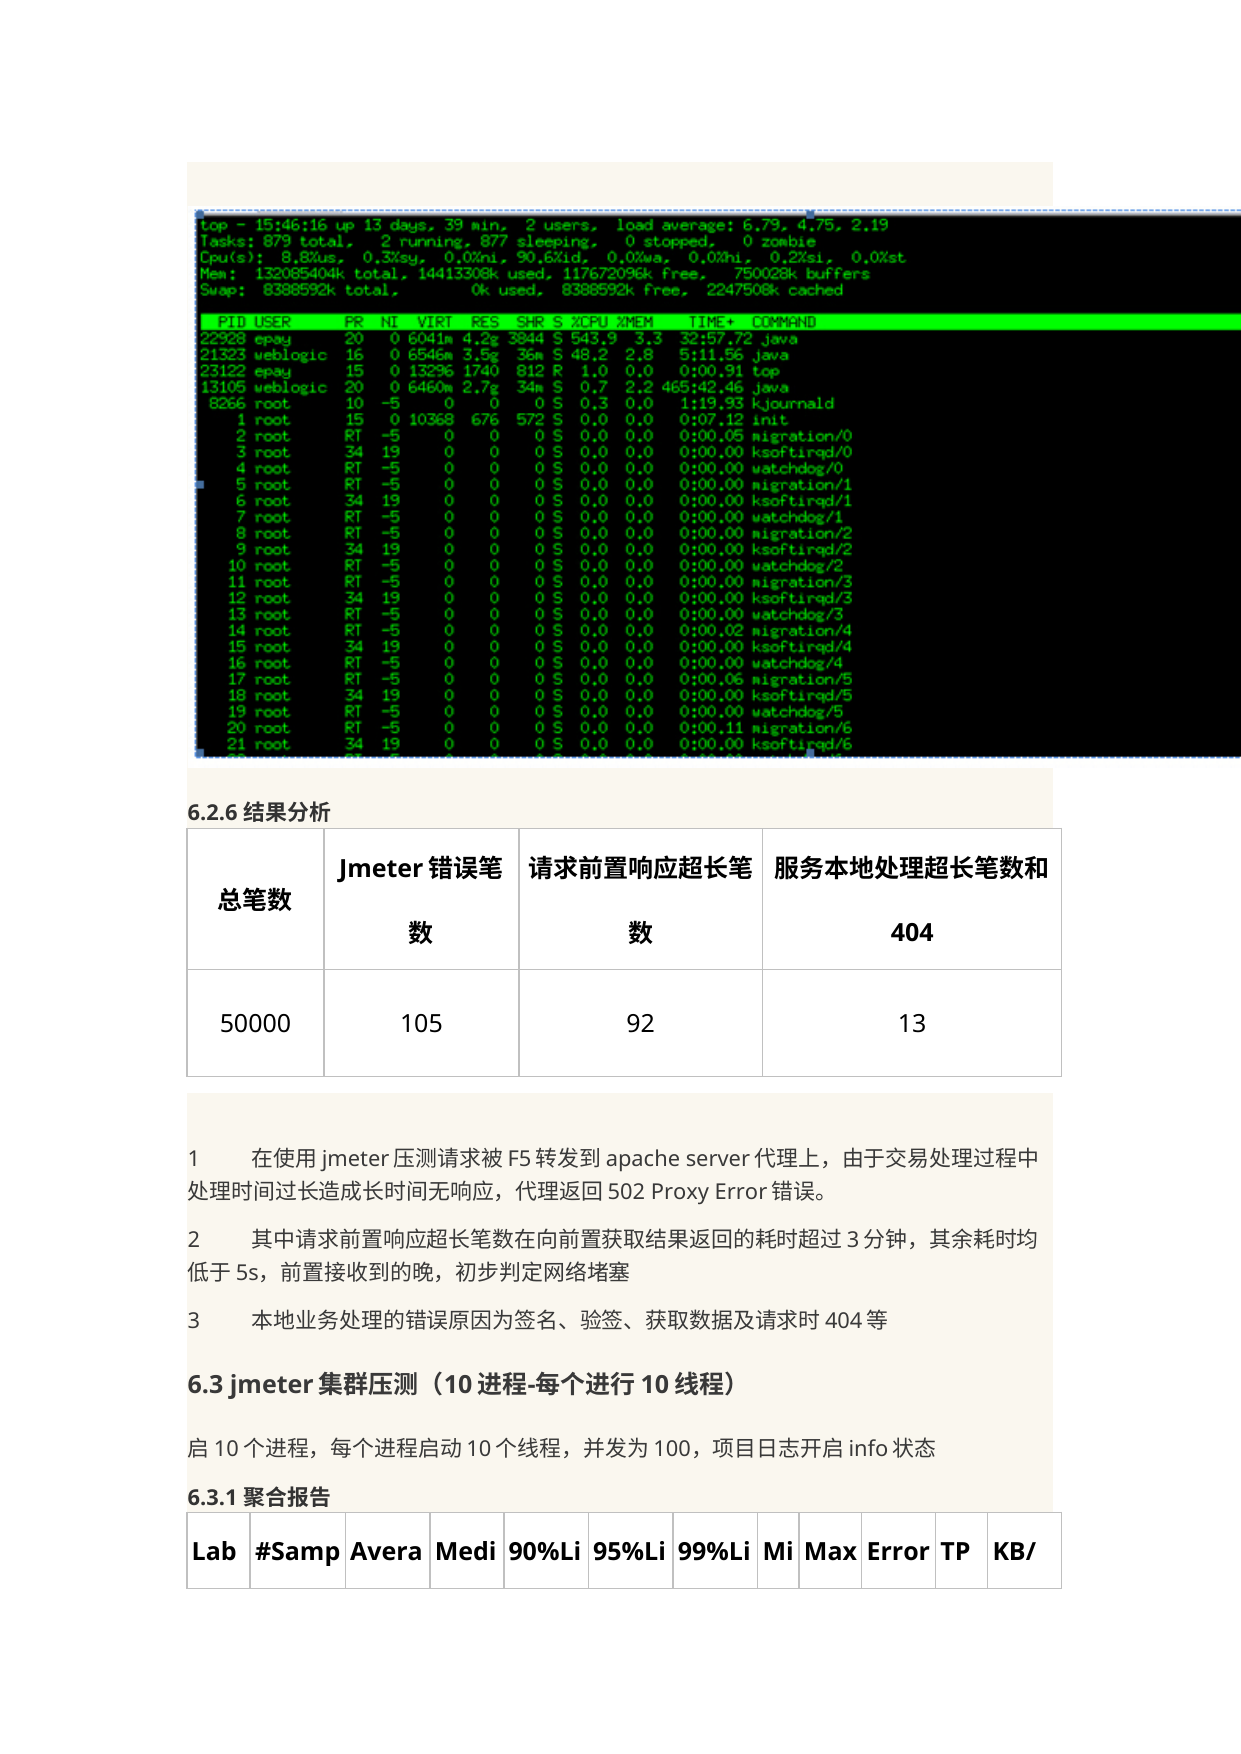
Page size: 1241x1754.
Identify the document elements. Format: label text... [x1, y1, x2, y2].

table_header 请求前置响应超长笔数 [520, 829, 762, 968]
table_header TPS [936, 1513, 987, 1588]
table_header Median [431, 1513, 503, 1588]
table_cell 50000 [188, 970, 323, 1076]
text 3 本地业务处理的错误原因为签名、验签、获取数据及请求时404等 [187, 1302, 1053, 1335]
table_header Jmeter错误笔数 [325, 829, 518, 968]
table_header 总笔数 [188, 829, 323, 968]
table_header Average [346, 1513, 429, 1588]
text 1 在使用jmeter压测请求被F5转发到apache server代理上，由于交易处理过程中处理时间过长造成长时间无响应，代理返回502 Proxy Error错误。 [187, 1141, 1053, 1206]
text 启10个进程，每个进程启动10个线程，并发为100，项目日志开启info状态 [187, 1431, 1053, 1463]
table_header 服务本地处理超长笔数和404 [763, 829, 1061, 968]
text 6.2.6 结果分析 [187, 795, 1053, 828]
table_header 90%Line [505, 1513, 588, 1588]
text 6.3 jmeter集群压测（10进程-每个进行10线程） [187, 1350, 1053, 1415]
text 2 其中请求前置响应超长笔数在向前置获取结果返回的耗时超过3分钟，其余耗时均低于5s，前置接收到的晚，初步判定网络堵塞 [187, 1222, 1053, 1287]
picture [187, 206, 1241, 768]
text 6.3.1 聚合报告 [187, 1479, 1053, 1512]
table_header Label [188, 1513, 249, 1588]
table_header Min [758, 1513, 798, 1588]
table_header Max [800, 1513, 861, 1588]
table_cell 13 [763, 970, 1061, 1076]
table_cell 105 [325, 970, 518, 1076]
table_header 95%Line [589, 1513, 672, 1588]
table_cell 92 [520, 970, 762, 1076]
table_header Error% [862, 1513, 935, 1588]
table_header KB/sec [988, 1513, 1061, 1588]
table_header 99%Line [674, 1513, 757, 1588]
table_header #Samples [251, 1513, 345, 1588]
